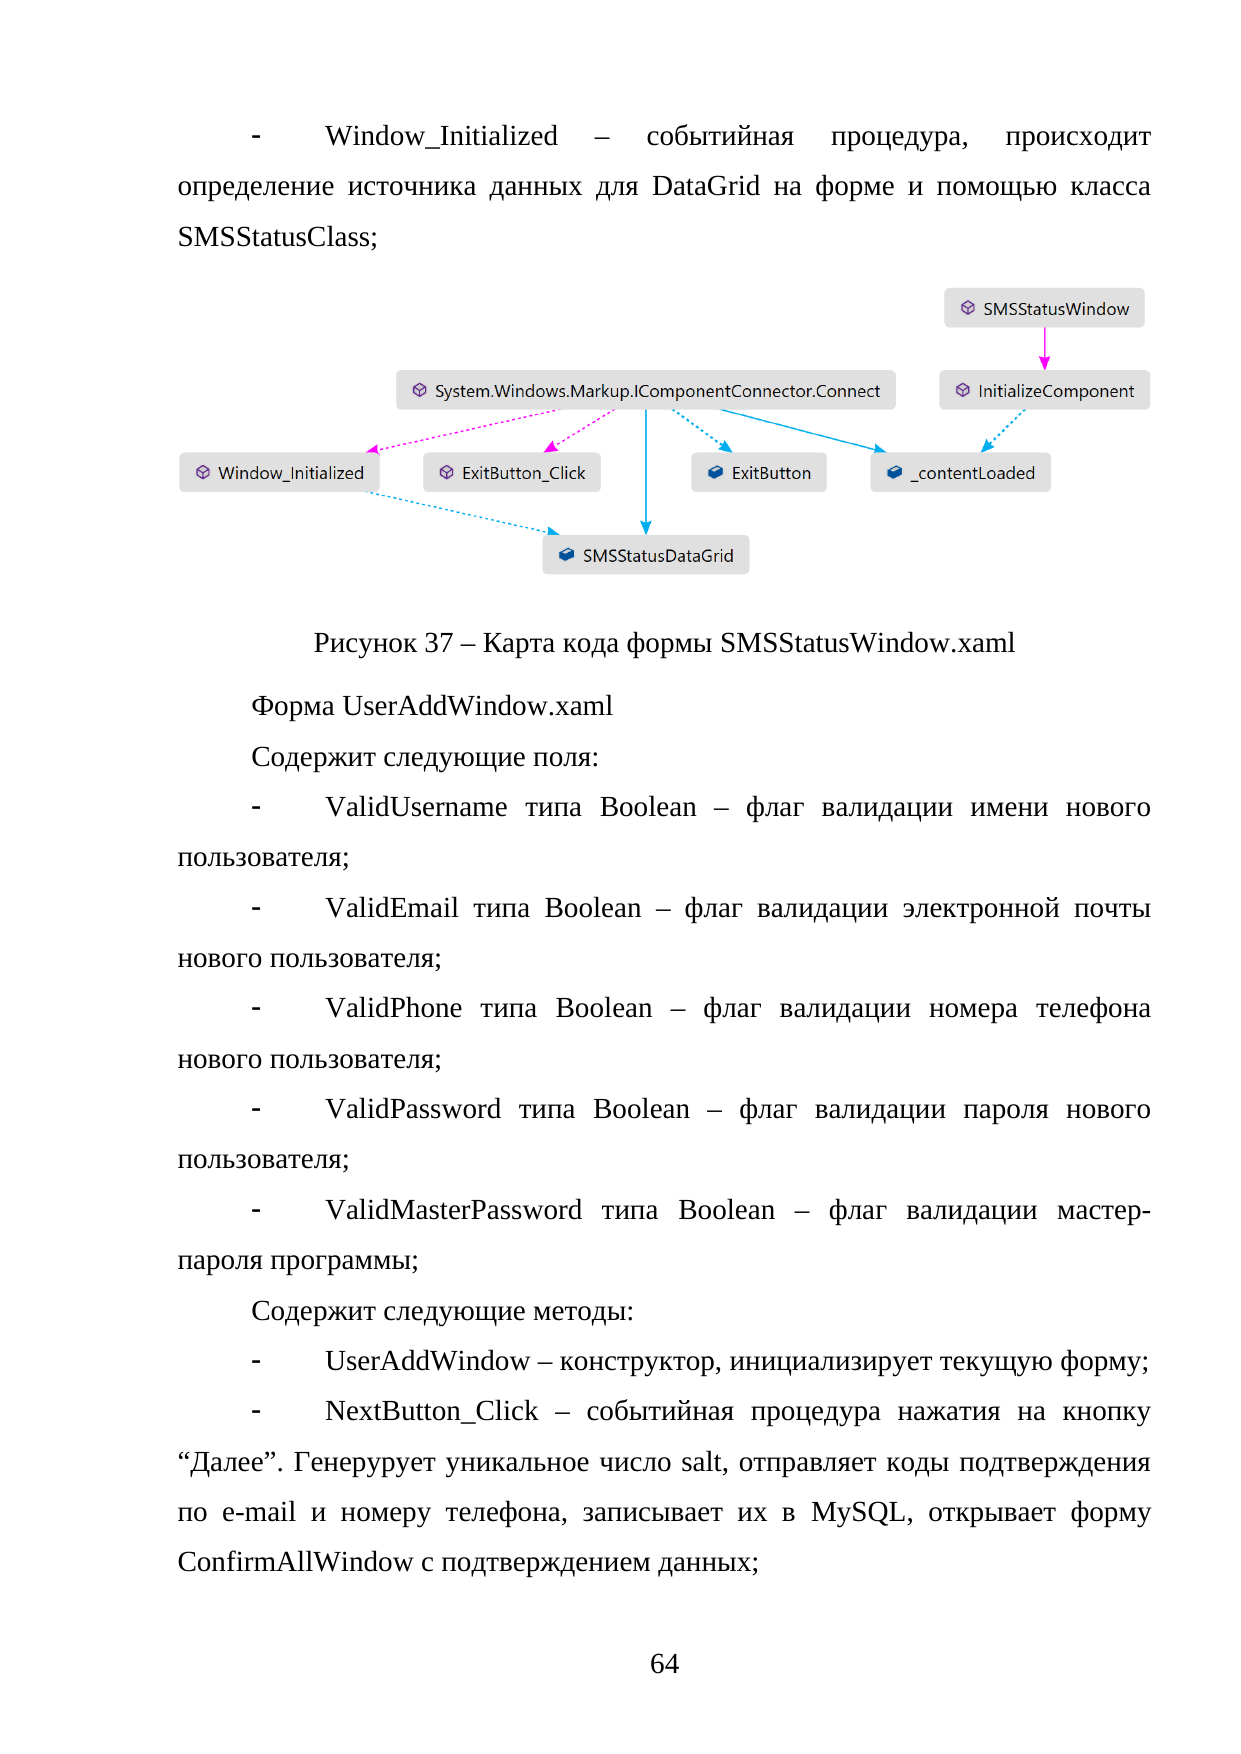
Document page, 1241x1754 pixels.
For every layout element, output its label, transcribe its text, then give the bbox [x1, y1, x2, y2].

list ValidMasterPassword типа Boolean – флаг валидации мастер-пароля программы; [177, 1192, 1152, 1276]
list ValidEmail типа Boolean – флаг валидации электронной почты нового пользователя; [177, 890, 1152, 974]
list NextButton_Click – событийная процедура нажатия на кнопку “Далее”. Генерурует уникальное число salt, отправляет коды подтверждения по e-mail и номеру телефона, записывает их в MySQL, открывает форму ConfirmAllWindow с подтверждением данных; [177, 1393, 1152, 1578]
text Рисунок 37 – Карта кода формы SMSStatusWindow.xaml [177, 626, 1152, 659]
list Window_Initialized – событийная процедура, происходит определение источника данных для DataGrid на форме и помощью класса SMSStatusClass; [177, 118, 1152, 252]
list ValidUsername типа Boolean – флаг валидации имени нового пользователя; [177, 789, 1152, 873]
text Содержит следующие методы: [177, 1293, 1152, 1326]
list UserAddWindow – конструктор, инициализирует текущую форму; [177, 1343, 1152, 1377]
picture [177, 269, 1152, 588]
list ValidPhone типа Boolean – флаг валидации номера телефона нового пользователя; [177, 990, 1152, 1074]
list ValidPassword типа Boolean – флаг валидации пароля нового пользователя; [177, 1091, 1152, 1175]
text Форма UserAddWindow.xaml [177, 688, 1152, 722]
text Содержит следующие поля: [177, 739, 1152, 772]
